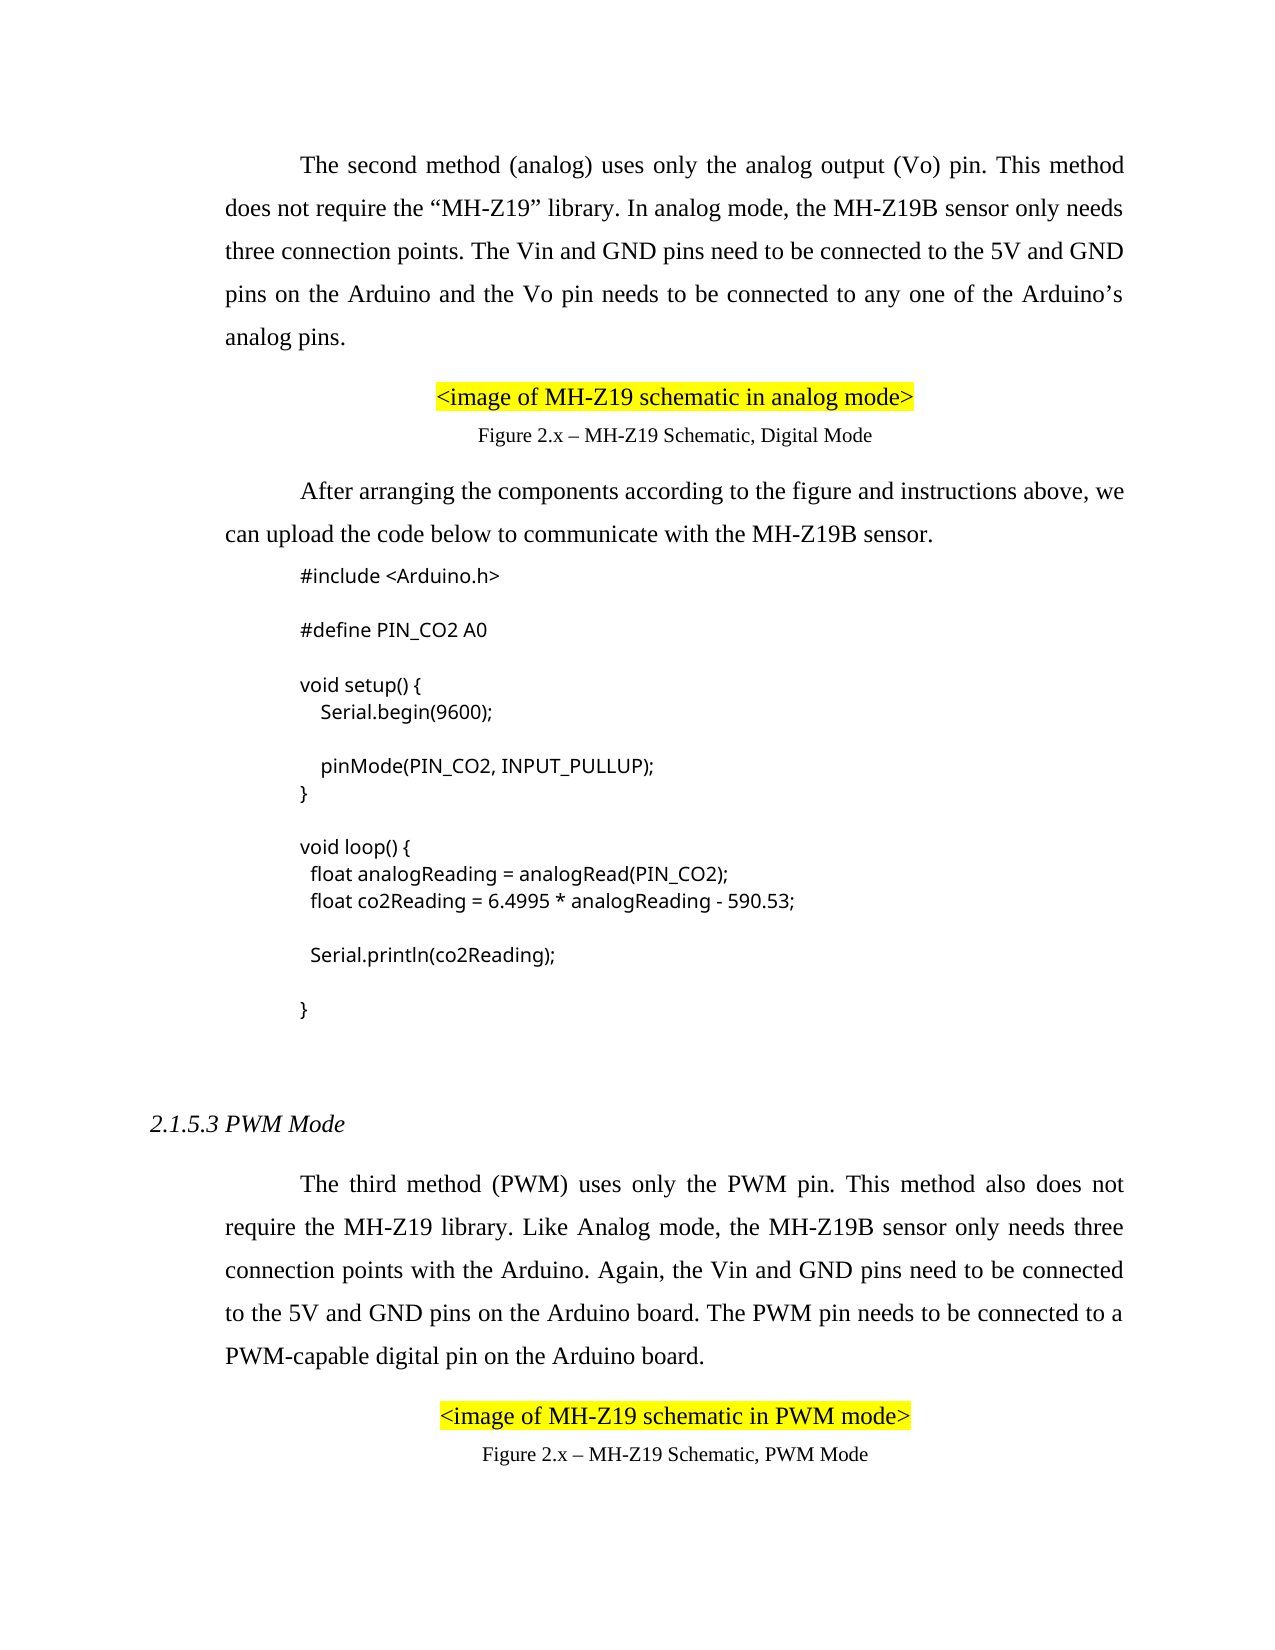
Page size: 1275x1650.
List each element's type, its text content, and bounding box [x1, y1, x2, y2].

text The second method (analog) uses only the analog output (Vo) pin. This method does not require the “MH-Z19” library. In analog mode, the MH-Z19B sensor only needs three connection points. The Vin and GND pins need to be connected to the 5V and GND pins on the Arduino and the Vo pin needs to be connected to any one of the Arduino’s analog pins. [225, 150, 1125, 351]
text #include <Arduino.h> [225, 562, 1125, 589]
text <image of MH-Z19 schematic in analog mode> Figure 2.x – MH-Z19 Schematic, Digital Mode [225, 382, 1125, 447]
text } [225, 995, 1125, 1022]
text #define PIN_CO2 A0 [225, 616, 1125, 643]
text Serial.println(co2Reading); [225, 941, 1125, 968]
text float analogReading = analogRead(PIN_CO2); [225, 861, 1125, 887]
text void loop() { [225, 833, 1125, 861]
subtitle 2.1.5.3 PWM Mode [150, 1109, 1125, 1138]
text pinMode(PIN_CO2, INPUT_PULLUP); [225, 753, 1125, 779]
text The third method (PWM) uses only the PWM pin. This method also does not require the MH-Z19 library. Like Analog mode, the MH-Z19B sensor only needs three connection points with the Arduino. Again, the Vin and GND pins need to be connected to the 5V and GND pins on the Arduino board. The PWM pin needs to be connected to a PWM-capable digital pin on the Arduino board. [225, 1169, 1125, 1370]
text float co2Reading = 6.4995 * analogReading - 590.53; [225, 887, 1125, 914]
text Serial.begin(9600); [225, 699, 1125, 726]
text <image of MH-Z19 schematic in PWM mode> Figure 2.x – MH-Z19 Schematic, PWM Mode [225, 1401, 1125, 1466]
text After arranging the components according to the figure and instructions above, we can upload the code below to communicate with the MH-Z19B sensor. [225, 476, 1125, 548]
text } [225, 779, 1125, 807]
text void setup() { [225, 672, 1125, 699]
